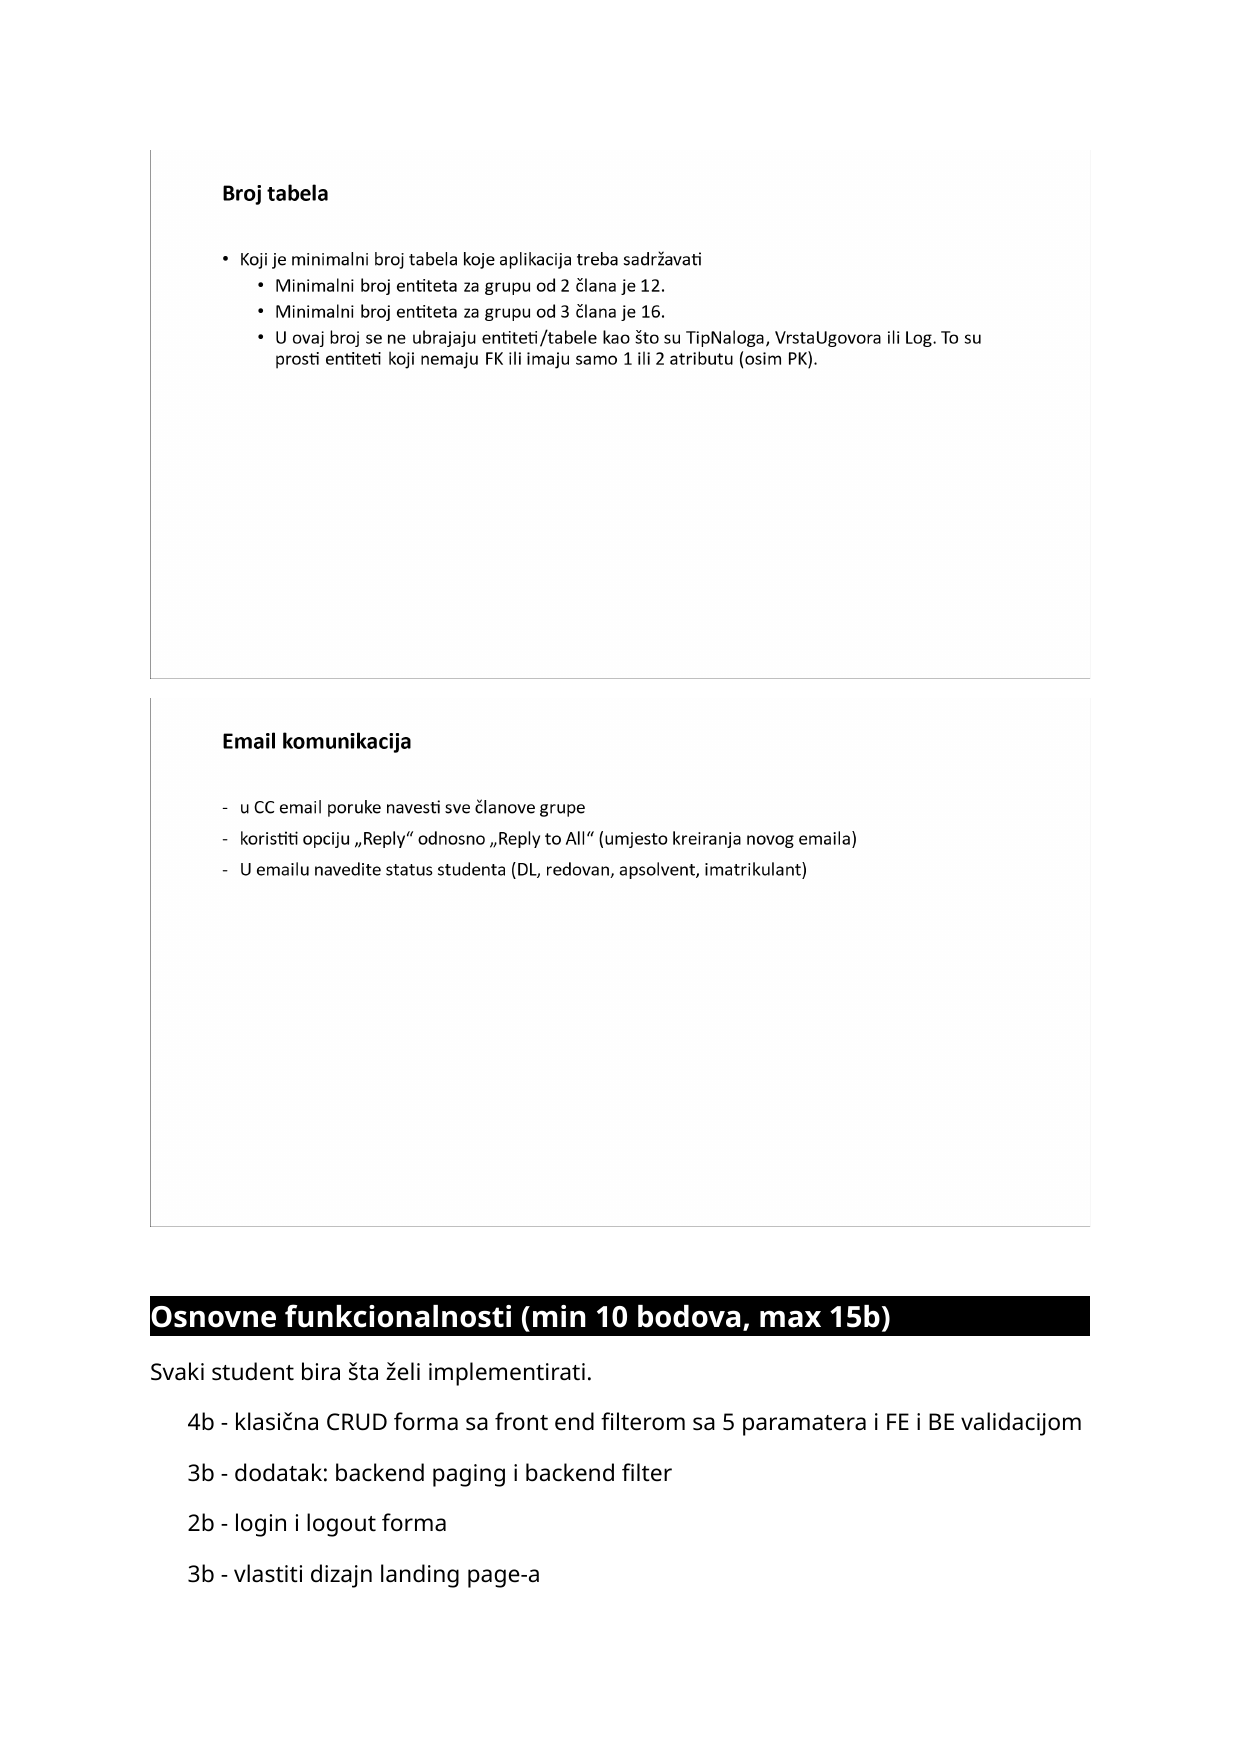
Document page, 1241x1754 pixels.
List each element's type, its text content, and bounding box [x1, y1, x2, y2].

picture [150, 698, 1091, 1227]
text 4b - klasična CRUD forma sa front end filterom sa 5 paramatera i FE i BE validacijom [187, 1406, 1090, 1438]
text Svaki student bira šta želi implementirati. [150, 1356, 1090, 1387]
text 3b - dodatak: backend paging i backend filter [187, 1457, 1090, 1488]
picture [150, 150, 1091, 679]
text Osnovne funkcionalnosti (min 10 bodova, max 15b) [150, 1296, 1090, 1336]
text 2b - login i logout forma [187, 1507, 1090, 1538]
text 3b - vlastiti dizajn landing page-a [187, 1558, 1090, 1589]
